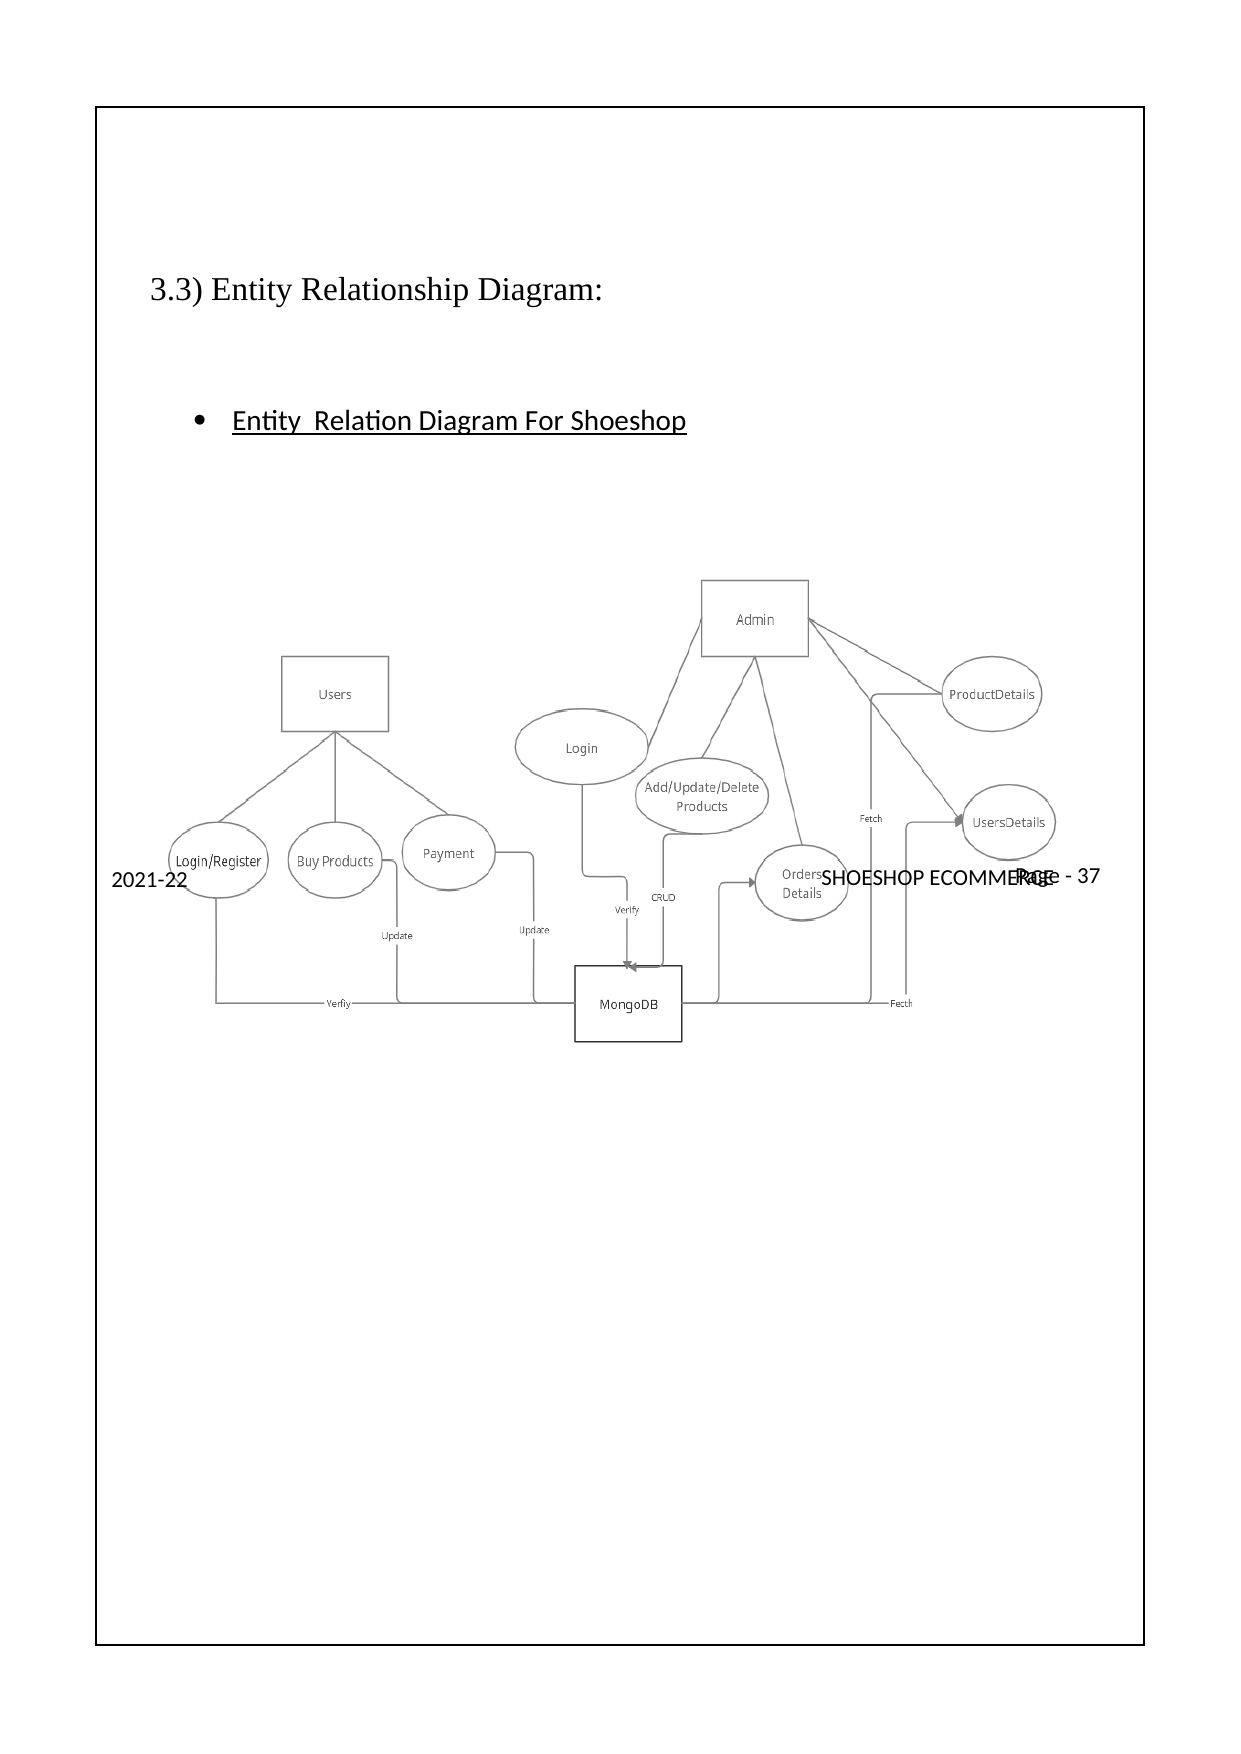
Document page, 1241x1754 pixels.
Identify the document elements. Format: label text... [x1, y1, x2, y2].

text 3.3) Entity Relationship Diagram: [150, 269, 1090, 308]
list Entity Relation Diagram For Shoeshop [194, 402, 1090, 438]
picture [150, 472, 1091, 1100]
